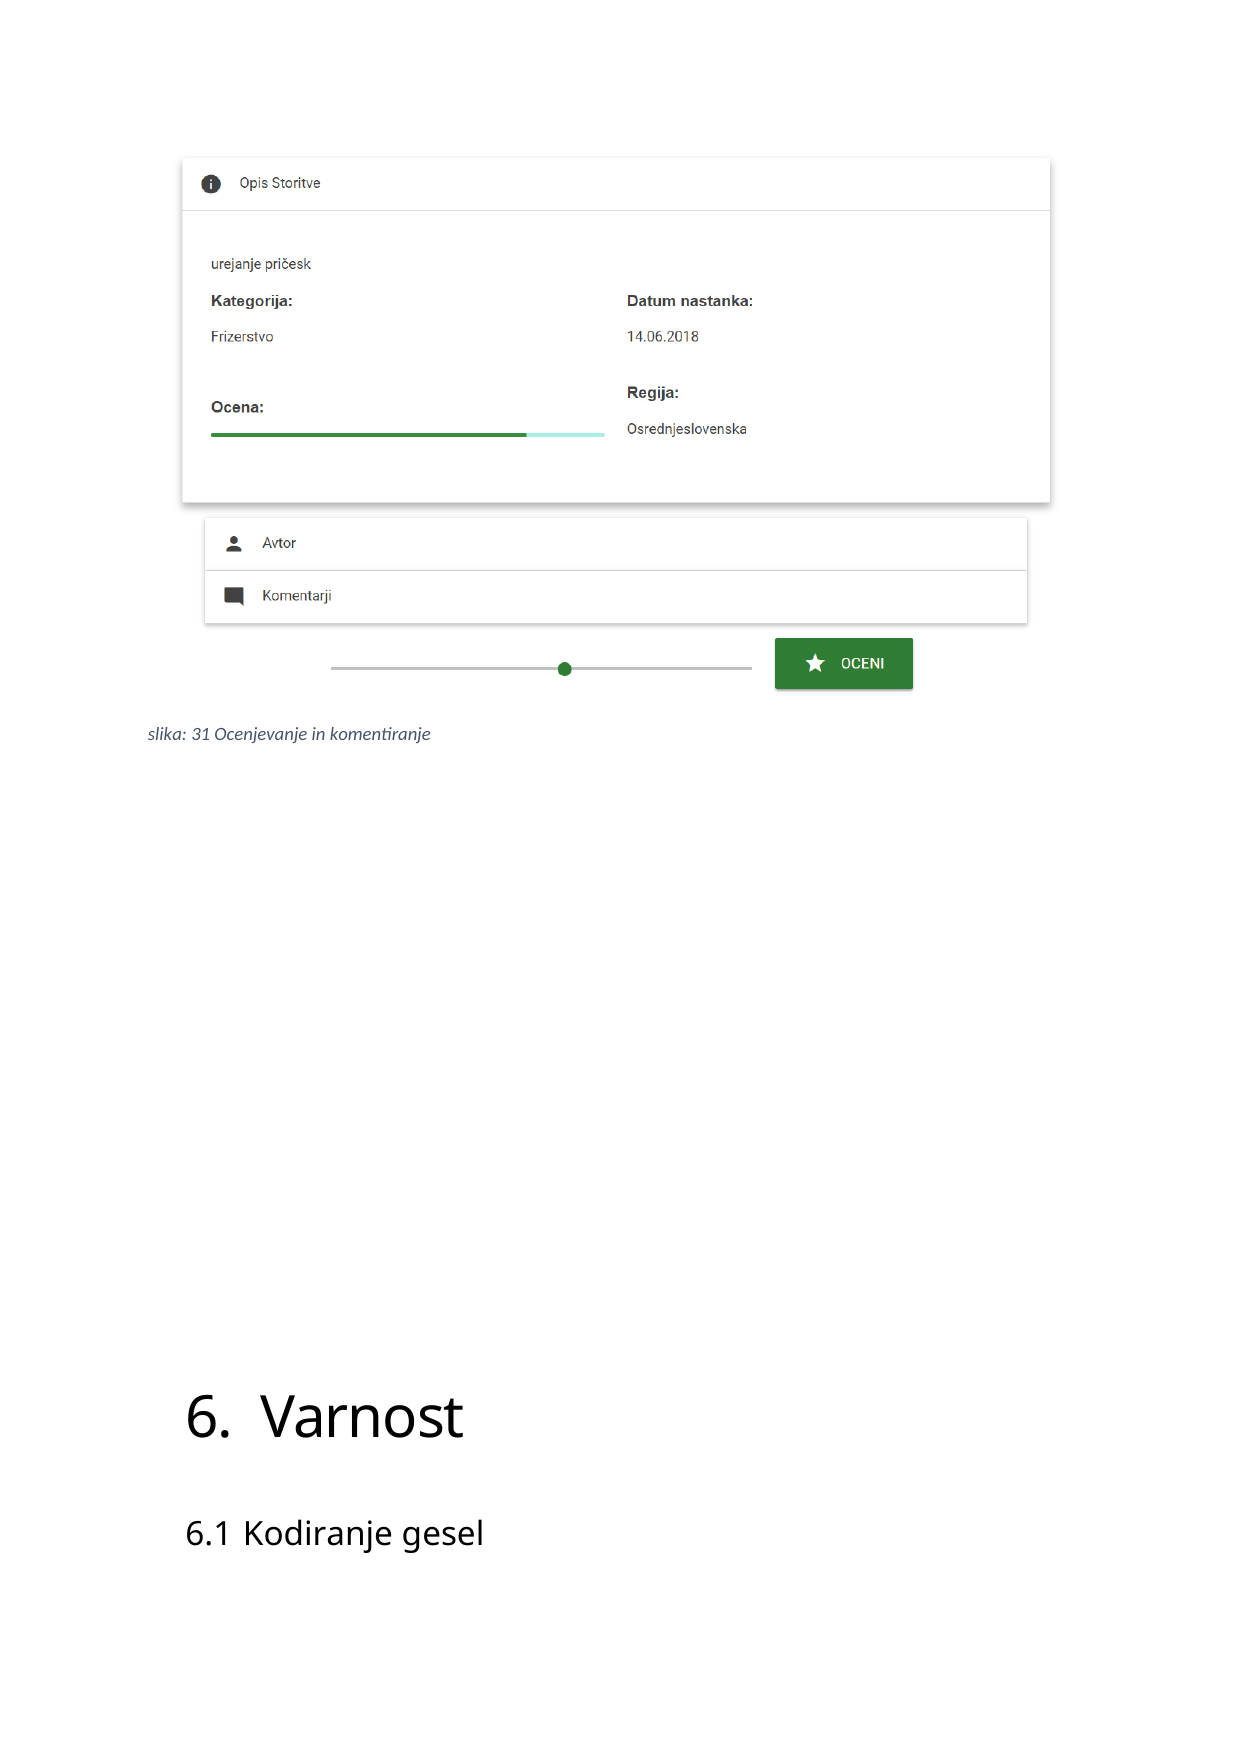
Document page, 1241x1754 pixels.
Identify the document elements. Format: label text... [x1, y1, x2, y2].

subtitle Kodiranje gesel [185, 1510, 1093, 1555]
title Varnost [185, 1375, 1093, 1454]
text slika: Ocenjevanje in komentiranje [148, 722, 1093, 745]
picture [147, 147, 1093, 704]
